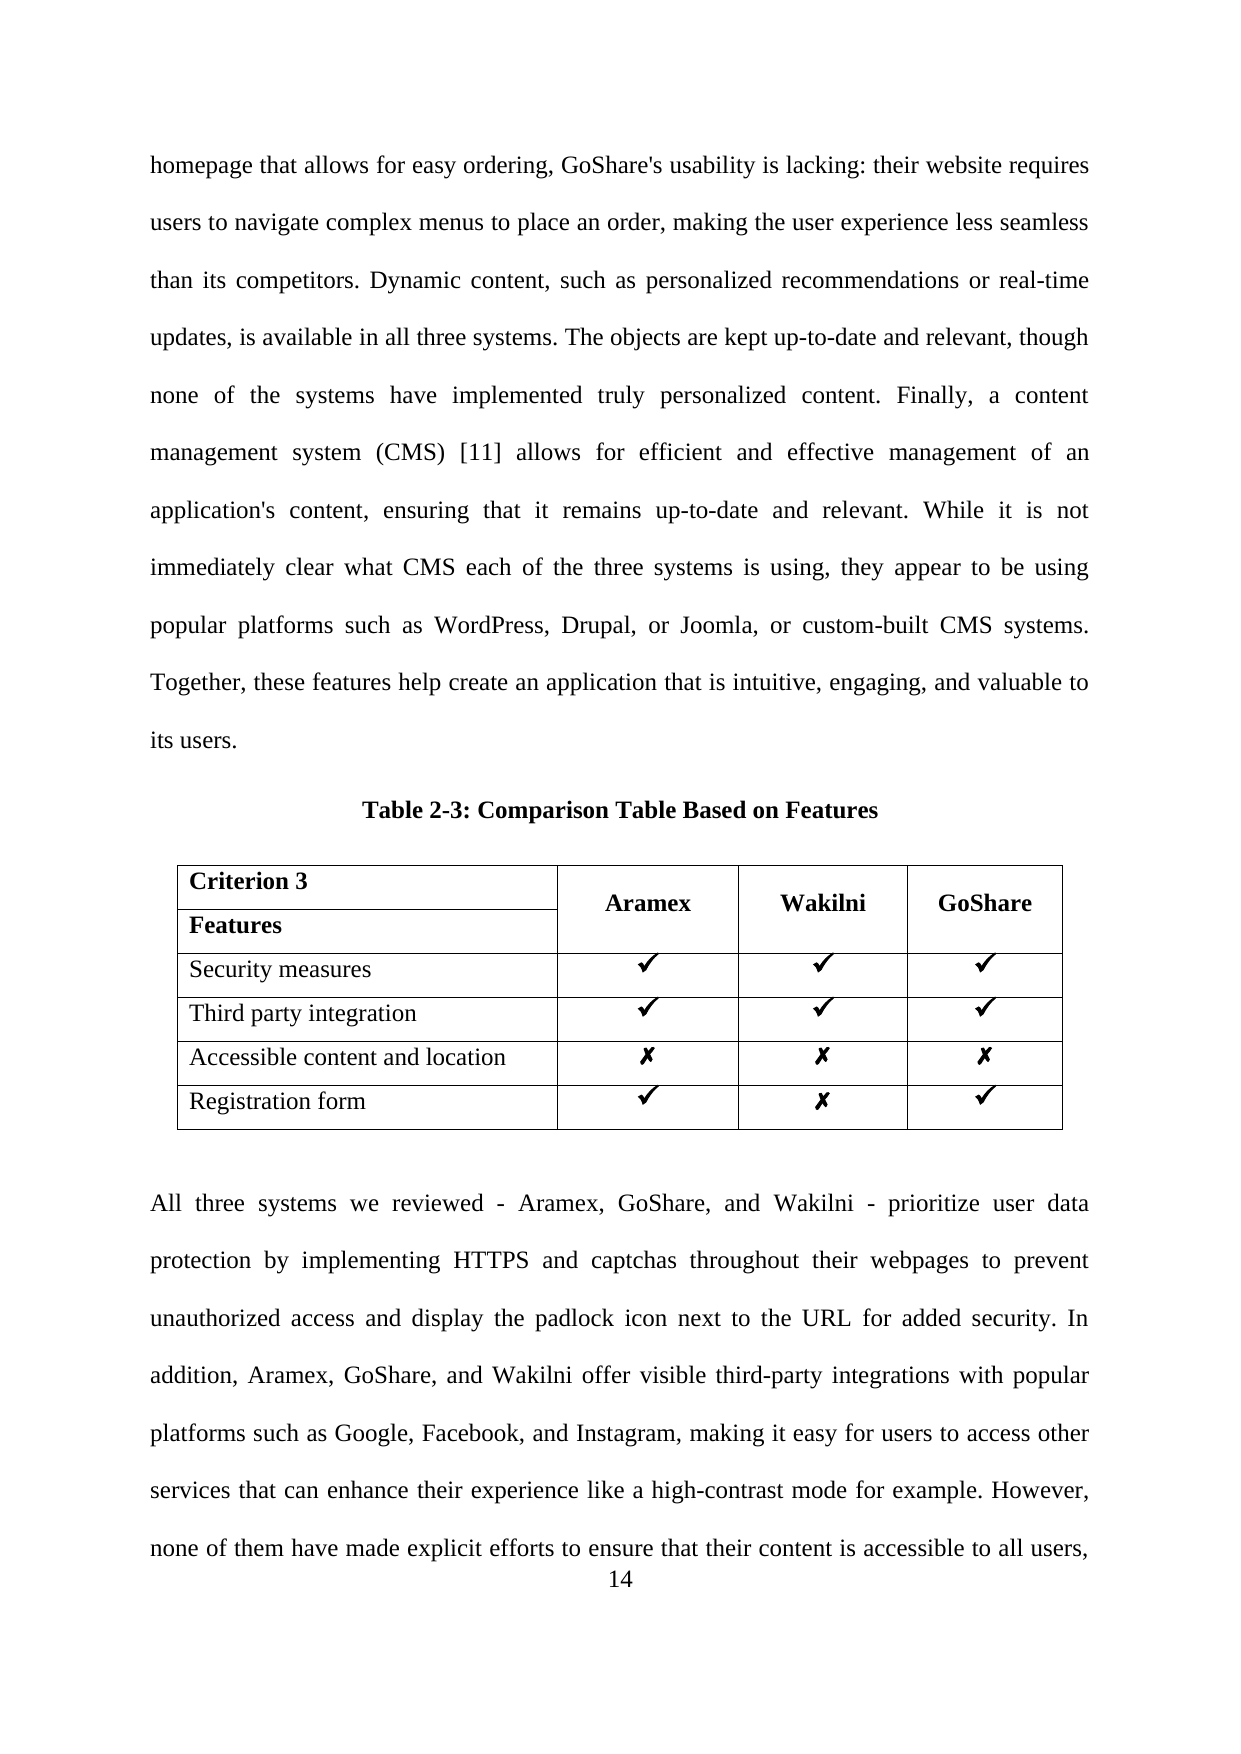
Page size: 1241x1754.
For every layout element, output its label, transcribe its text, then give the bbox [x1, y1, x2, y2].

table_cell [558, 1086, 738, 1129]
table_cell Registration form [178, 1086, 557, 1129]
table_cell Features [178, 910, 557, 953]
table_cell [558, 954, 738, 997]
table_cell [908, 1086, 1062, 1129]
table_cell [908, 954, 1062, 997]
table_cell Third party integration [178, 998, 557, 1041]
table_header GoShare [908, 866, 1062, 953]
table_cell [739, 1086, 907, 1129]
table_cell [558, 1042, 738, 1085]
table_cell [908, 1042, 1062, 1085]
table_cell Security measures [178, 954, 557, 997]
table_cell [739, 954, 907, 997]
table_cell [739, 998, 907, 1041]
table_header Criterion 3 [178, 866, 557, 909]
table_cell [908, 998, 1062, 1041]
table_cell [739, 1042, 907, 1085]
table_cell [558, 998, 738, 1041]
table_cell Accessible content and location [178, 1042, 557, 1085]
table_header Wakilni [739, 866, 907, 953]
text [150, 150, 1090, 754]
table_header Aramex [558, 866, 738, 953]
text Table ‎2-3: Comparison Table Based on Features [150, 795, 1090, 824]
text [150, 1130, 1090, 1562]
